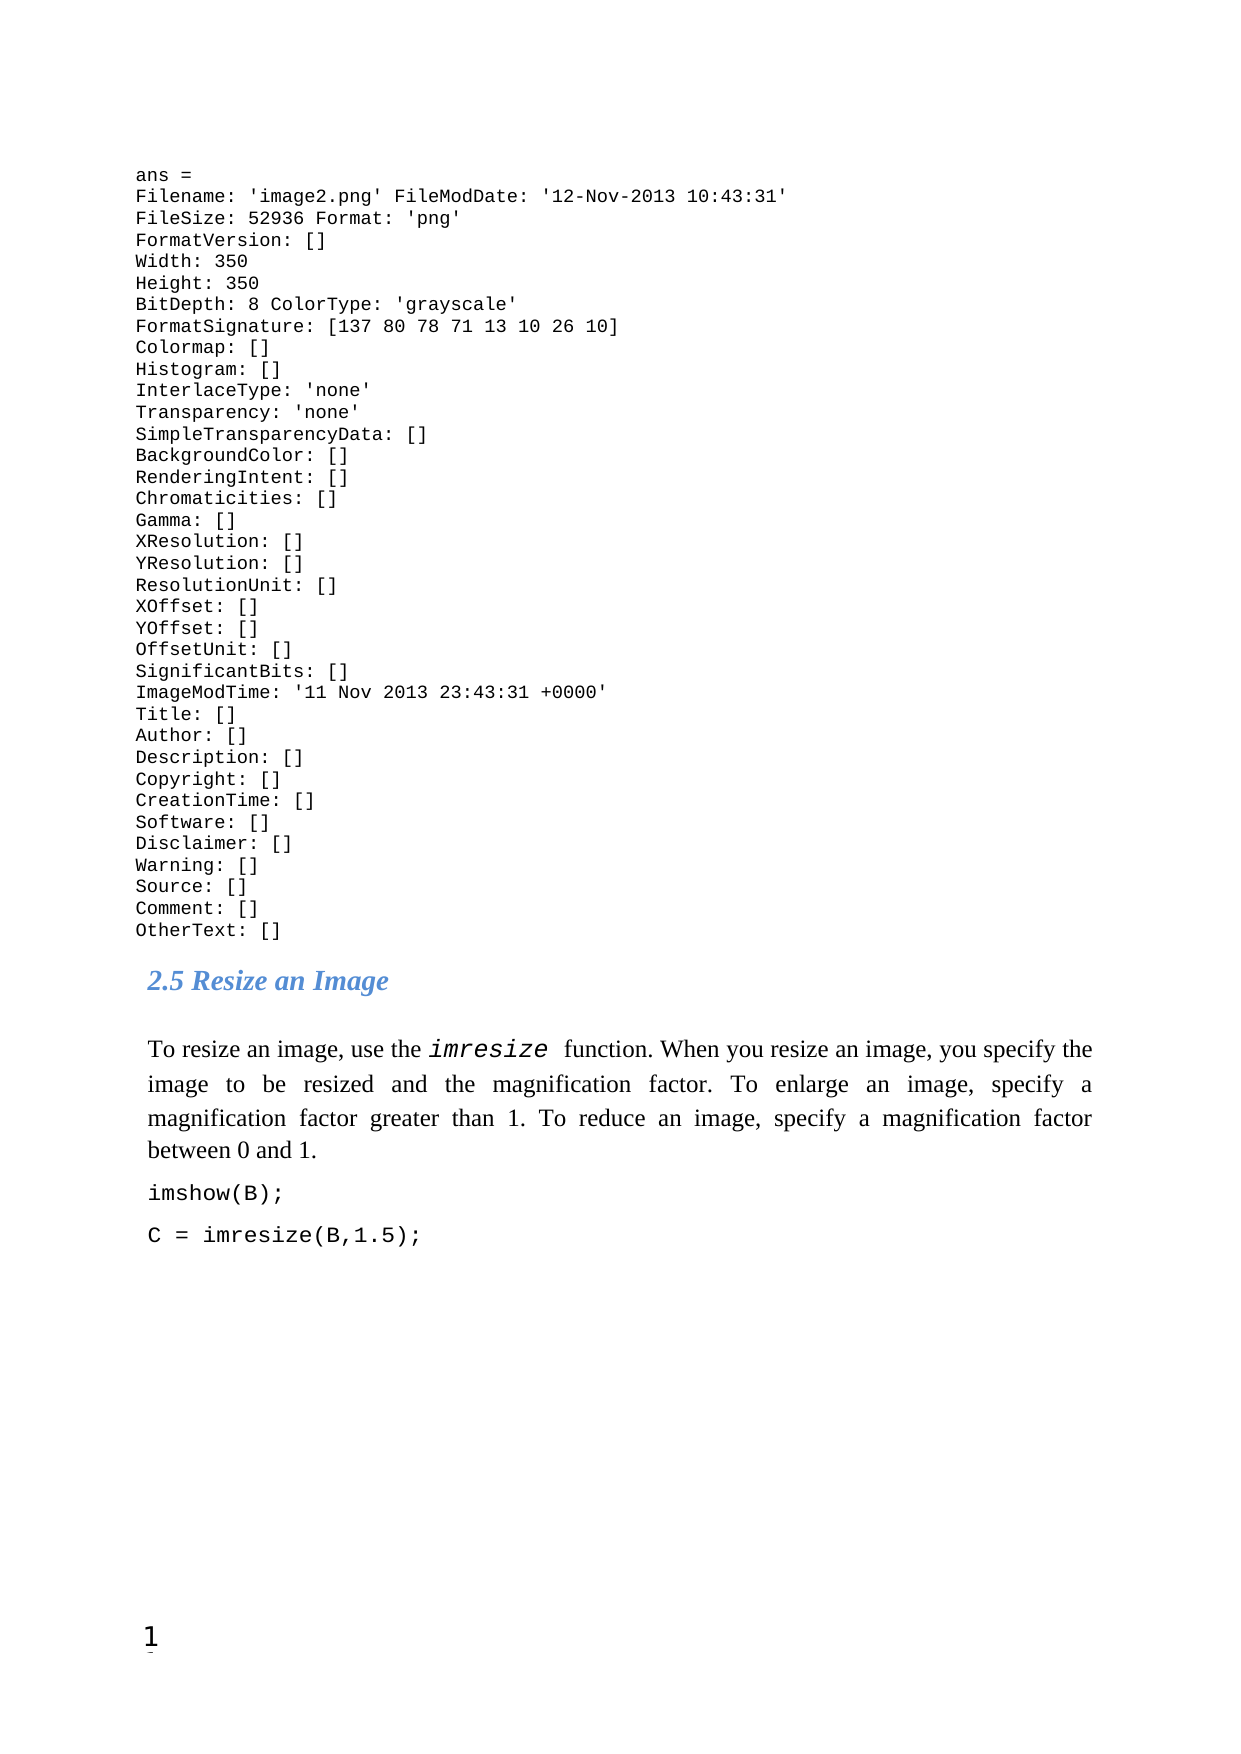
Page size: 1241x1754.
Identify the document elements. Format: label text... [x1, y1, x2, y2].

text SimpleTransparencyData: [] [135, 424, 1105, 446]
list Resize an Image [147, 963, 1105, 997]
text Comment: [] [135, 899, 1105, 920]
text Transparency: 'none' [135, 403, 1105, 424]
text imshow(B); [147, 1182, 1105, 1207]
text ImageModTime: '11 Nov 2013 23:43:31 +0000' [135, 683, 1105, 704]
text BitDepth: 8 ColorType: 'grayscale' [135, 295, 1105, 316]
text YOffset: [] [135, 618, 1105, 640]
text XOffset: [] [135, 597, 1105, 618]
text Gamma: [] [135, 511, 1105, 532]
text Colormap: [] [135, 338, 1105, 359]
text Chromaticities: [] [135, 489, 1105, 510]
text OffsetUnit: [] [135, 640, 1105, 661]
text InterlaceType: 'none' [135, 381, 1105, 402]
text Filename: 'image2.png' FileModDate: '12-Nov-2013 10:43:31' [135, 187, 1105, 208]
text Warning: [] [135, 856, 1105, 877]
text CreationTime: [] [135, 791, 1105, 812]
text Title: [] [135, 705, 1105, 726]
text OtherText: [] [135, 920, 1105, 942]
text Copyright: [] [135, 769, 1105, 791]
text Histogram: [] [135, 360, 1105, 381]
text ResolutionUnit: [] [135, 575, 1105, 597]
text BackgroundColor: [] [135, 446, 1105, 467]
text Software: [] [135, 812, 1105, 834]
text FileSize: 52936 Format: 'png' [135, 209, 1105, 230]
text ans = [135, 166, 1105, 187]
text FormatVersion: [] [135, 230, 1105, 252]
text SignificantBits: [] [135, 662, 1105, 683]
text Height: 350 [135, 273, 1105, 295]
text To resize an image, use the imresize function. When you resize an image, you specify the image to be resized and the magnification factor. To enlarge an image, specify a magnification factor greater than 1. To reduce an image, specify a magnification factor between 0 and 1. [147, 1034, 1093, 1164]
text Author: [] [135, 726, 1105, 747]
text Width: 350 [135, 252, 1105, 273]
text C = imresize(B,1.5); [147, 1224, 1105, 1249]
text Description: [] [135, 748, 1105, 769]
text RenderingIntent: [] [135, 467, 1105, 489]
text Disclaimer: [] [135, 834, 1105, 855]
text YResolution: [] [135, 554, 1105, 575]
text FormatSignature: [137 80 78 71 13 10 26 10] [135, 317, 1105, 338]
text XResolution: [] [135, 532, 1105, 553]
text Source: [] [135, 877, 1105, 898]
